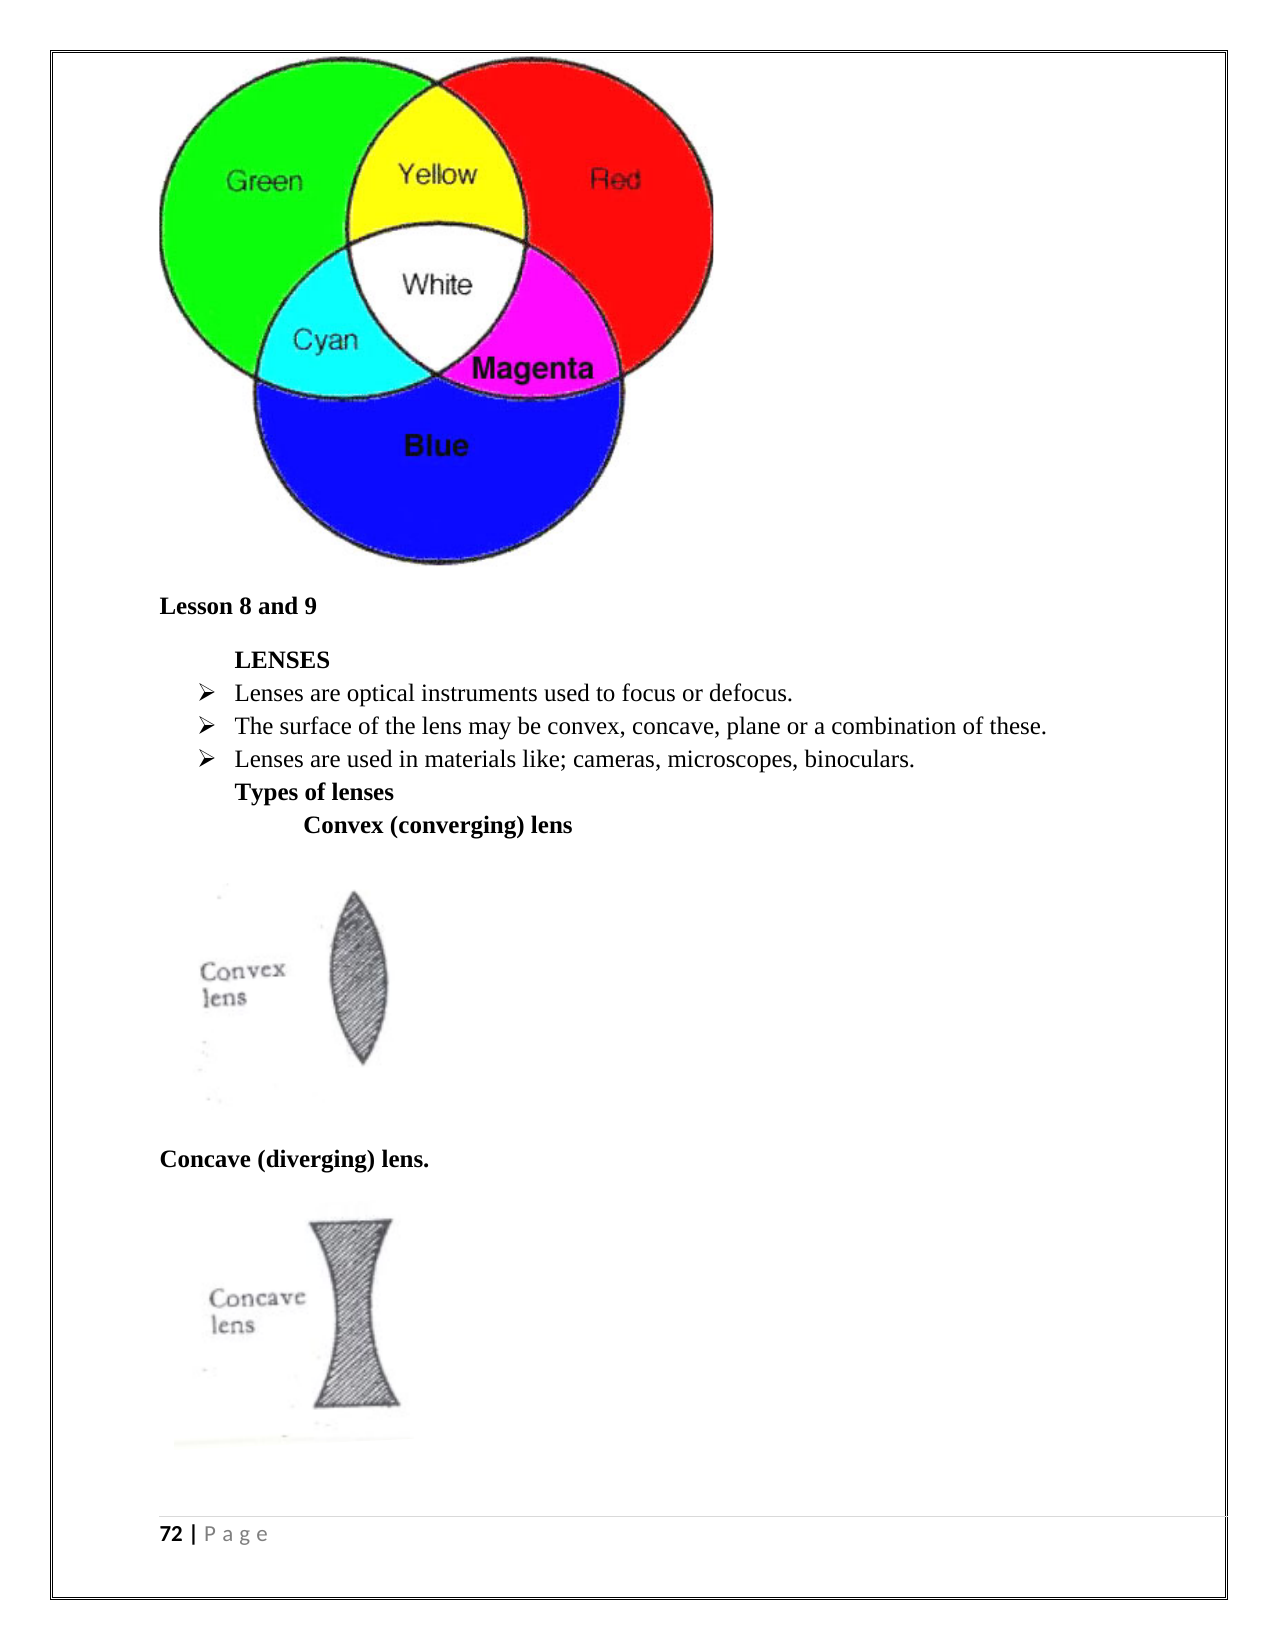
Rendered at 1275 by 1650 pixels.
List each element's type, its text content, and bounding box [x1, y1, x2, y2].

text Lesson 8 and 9 [159, 591, 1225, 620]
picture [163, 1198, 415, 1450]
list The surface of the lens may be convex, concave, plane or a combination of these. [197, 711, 1225, 740]
list Lenses are optical instruments used to focus or defocus. [197, 678, 1225, 707]
list LENSES [234, 645, 1225, 674]
picture [162, 870, 432, 1113]
list Lenses are used in materials like; cameras, microscopes, binoculars. Types of lenses Convex (converging) lens [197, 744, 1225, 839]
picture [159, 56, 714, 567]
text Concave (diverging) lens. [159, 1144, 1225, 1173]
